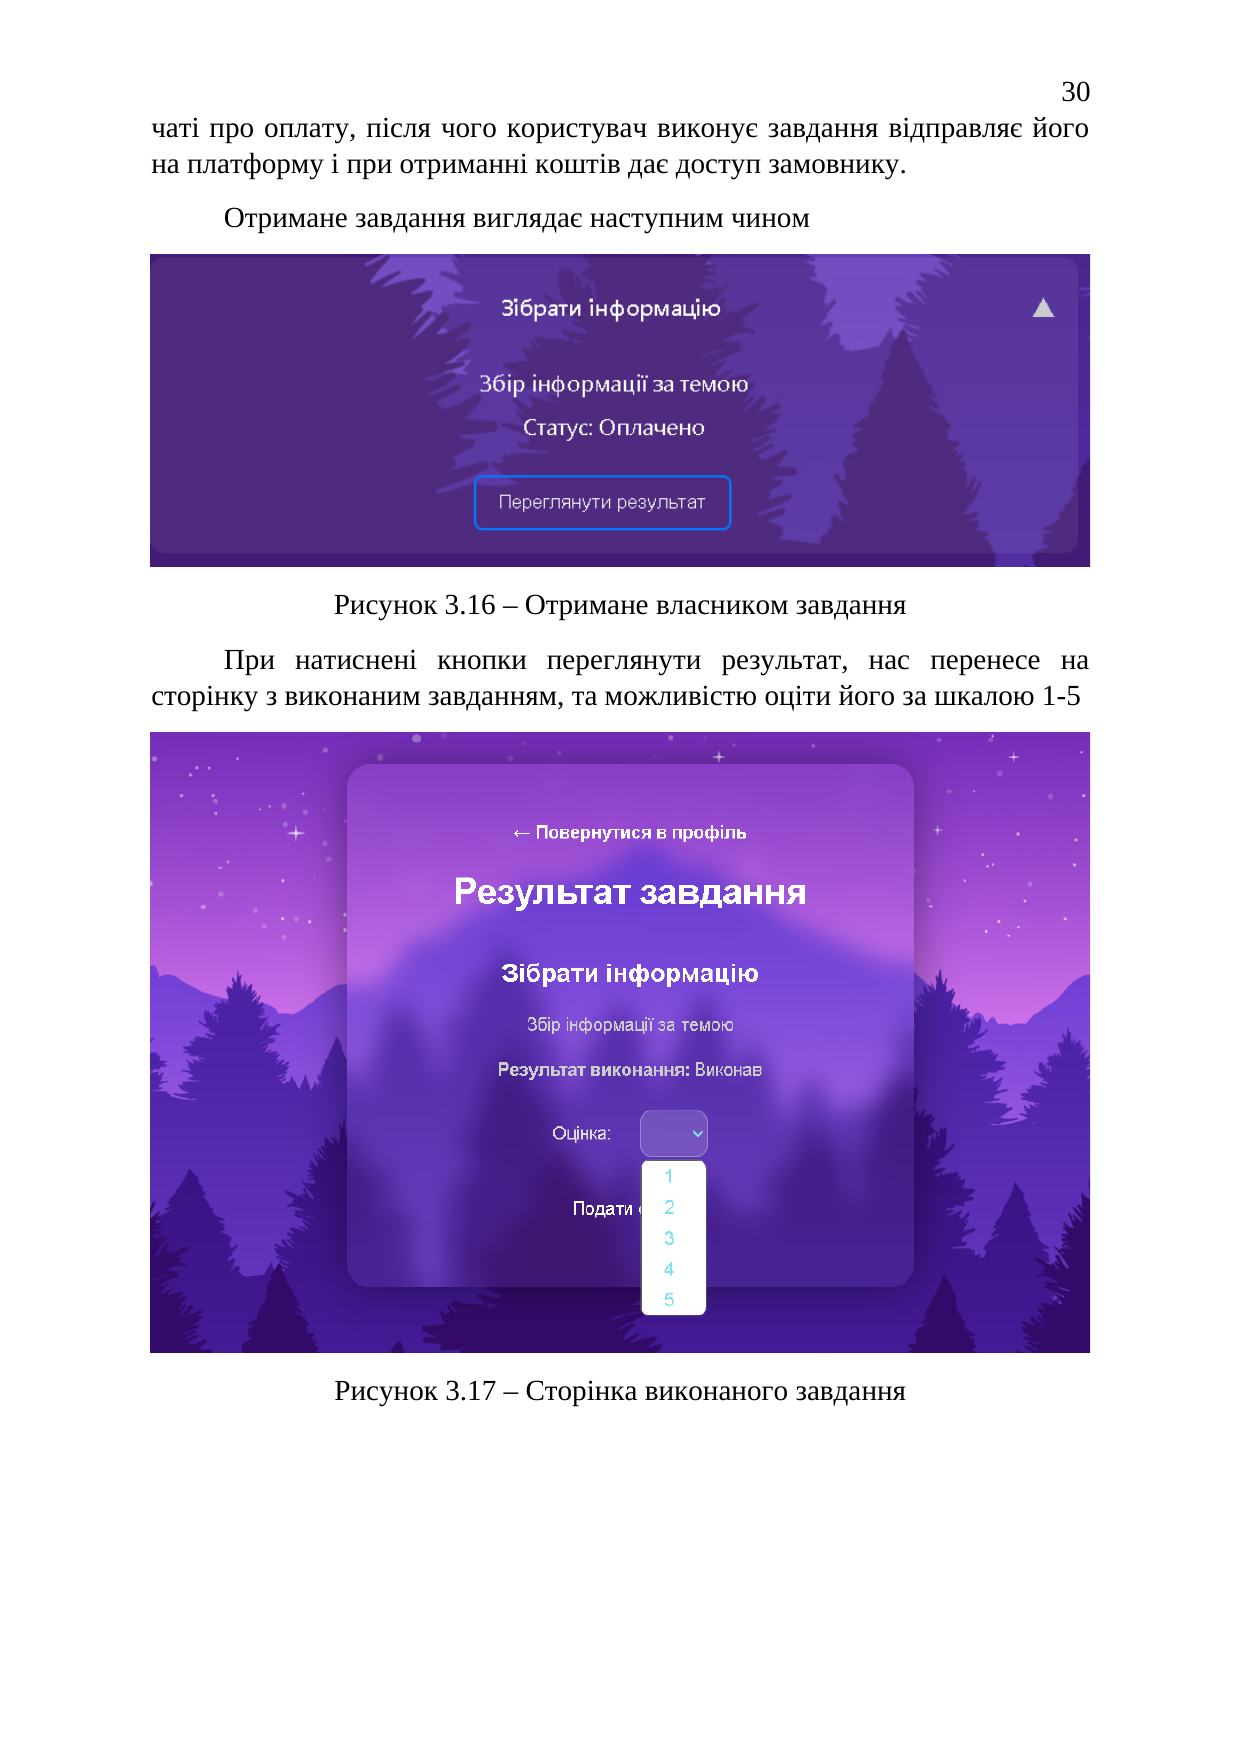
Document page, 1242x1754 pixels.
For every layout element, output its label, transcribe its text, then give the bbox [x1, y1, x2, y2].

text При натиснені кнопки переглянути результат, нас перенесе на сторінку з виконаним завданням, та можливістю оціти його за шкалою 1-5 [150, 642, 1090, 711]
text Отримане завдання виглядає наступним чином [150, 200, 1090, 234]
text Рисунок 3.17 – Сторінка виконаного завдання [150, 1373, 1090, 1407]
picture [150, 732, 1091, 1353]
picture [150, 254, 1091, 567]
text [150, 110, 1090, 179]
text Рисунок 3.16 – Отримане власником завдання [150, 587, 1090, 621]
